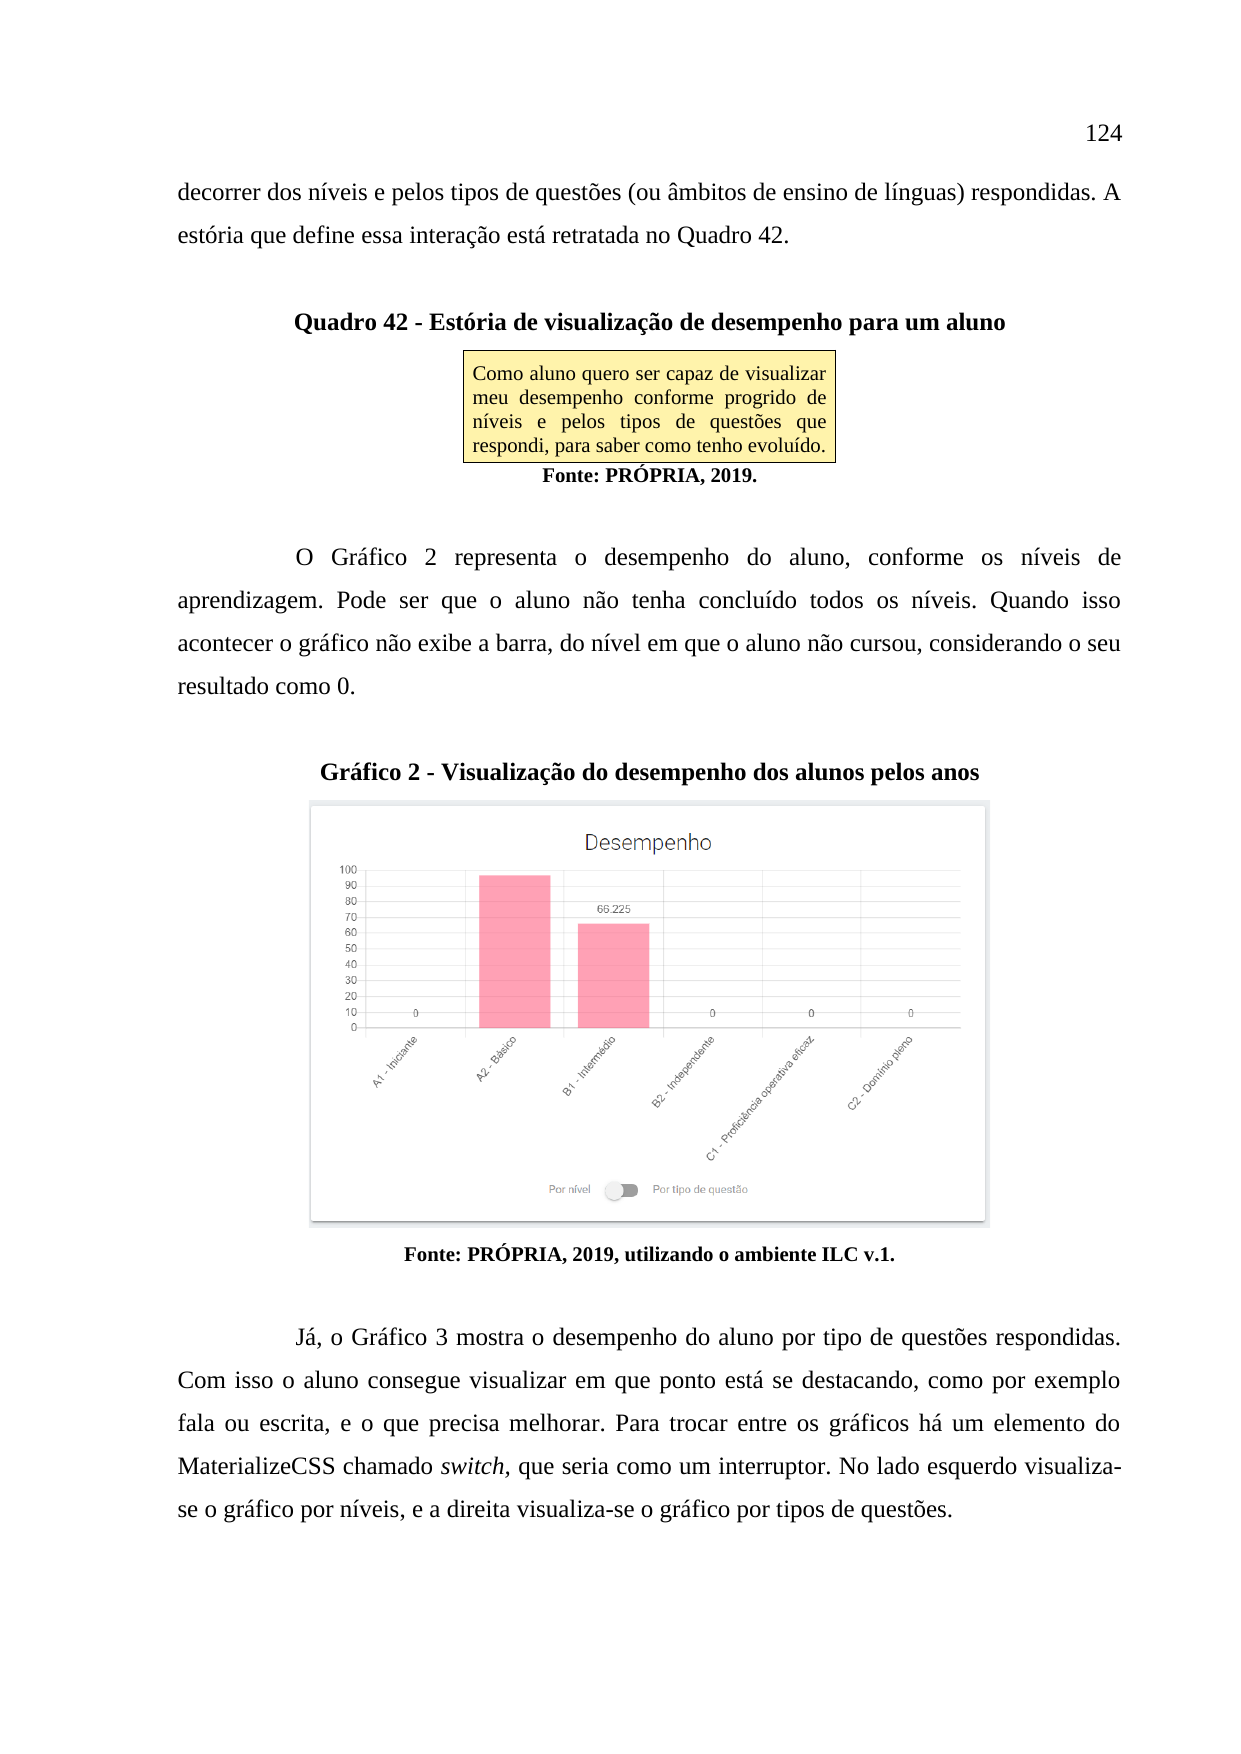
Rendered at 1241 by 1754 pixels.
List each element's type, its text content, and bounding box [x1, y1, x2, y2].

text Fonte: PRÓPRIA, 2019, utilizando o ambiente ILC v.1. [177, 1242, 1122, 1266]
text O Gráfico 2 representa o desempenho do aluno, conforme os níveis de aprendizagem. Pode ser que o aluno não tenha concluído todos os níveis. Quando isso acontecer o gráfico não exibe a barra, do nível em que o aluno não cursou, considerando o seu resultado como 0. [177, 542, 1122, 700]
text Como aluno quero ser capaz de visualizar meu desempenho conforme progrido de níveis e pelos tipos de questões que respondi, para saber como tenho evoluído. [464, 351, 835, 462]
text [177, 177, 1122, 249]
text Já, o Gráfico 3 mostra o desempenho do aluno por tipo de questões respondidas. Com isso o aluno consegue visualizar em que ponto está se destacando, como por exemplo fala ou escrita, e o que precisa melhorar. Para trocar entre os gráficos há um elemento do MaterializeCSS chamado switch, que seria como um interruptor. No lado esquerdo visualiza-se o gráfico por níveis, e a direita visualiza-se o gráfico por tipos de questões. [177, 1322, 1122, 1523]
picture [308, 800, 991, 1228]
text Fonte: PRÓPRIA, 2019. [177, 463, 1122, 487]
